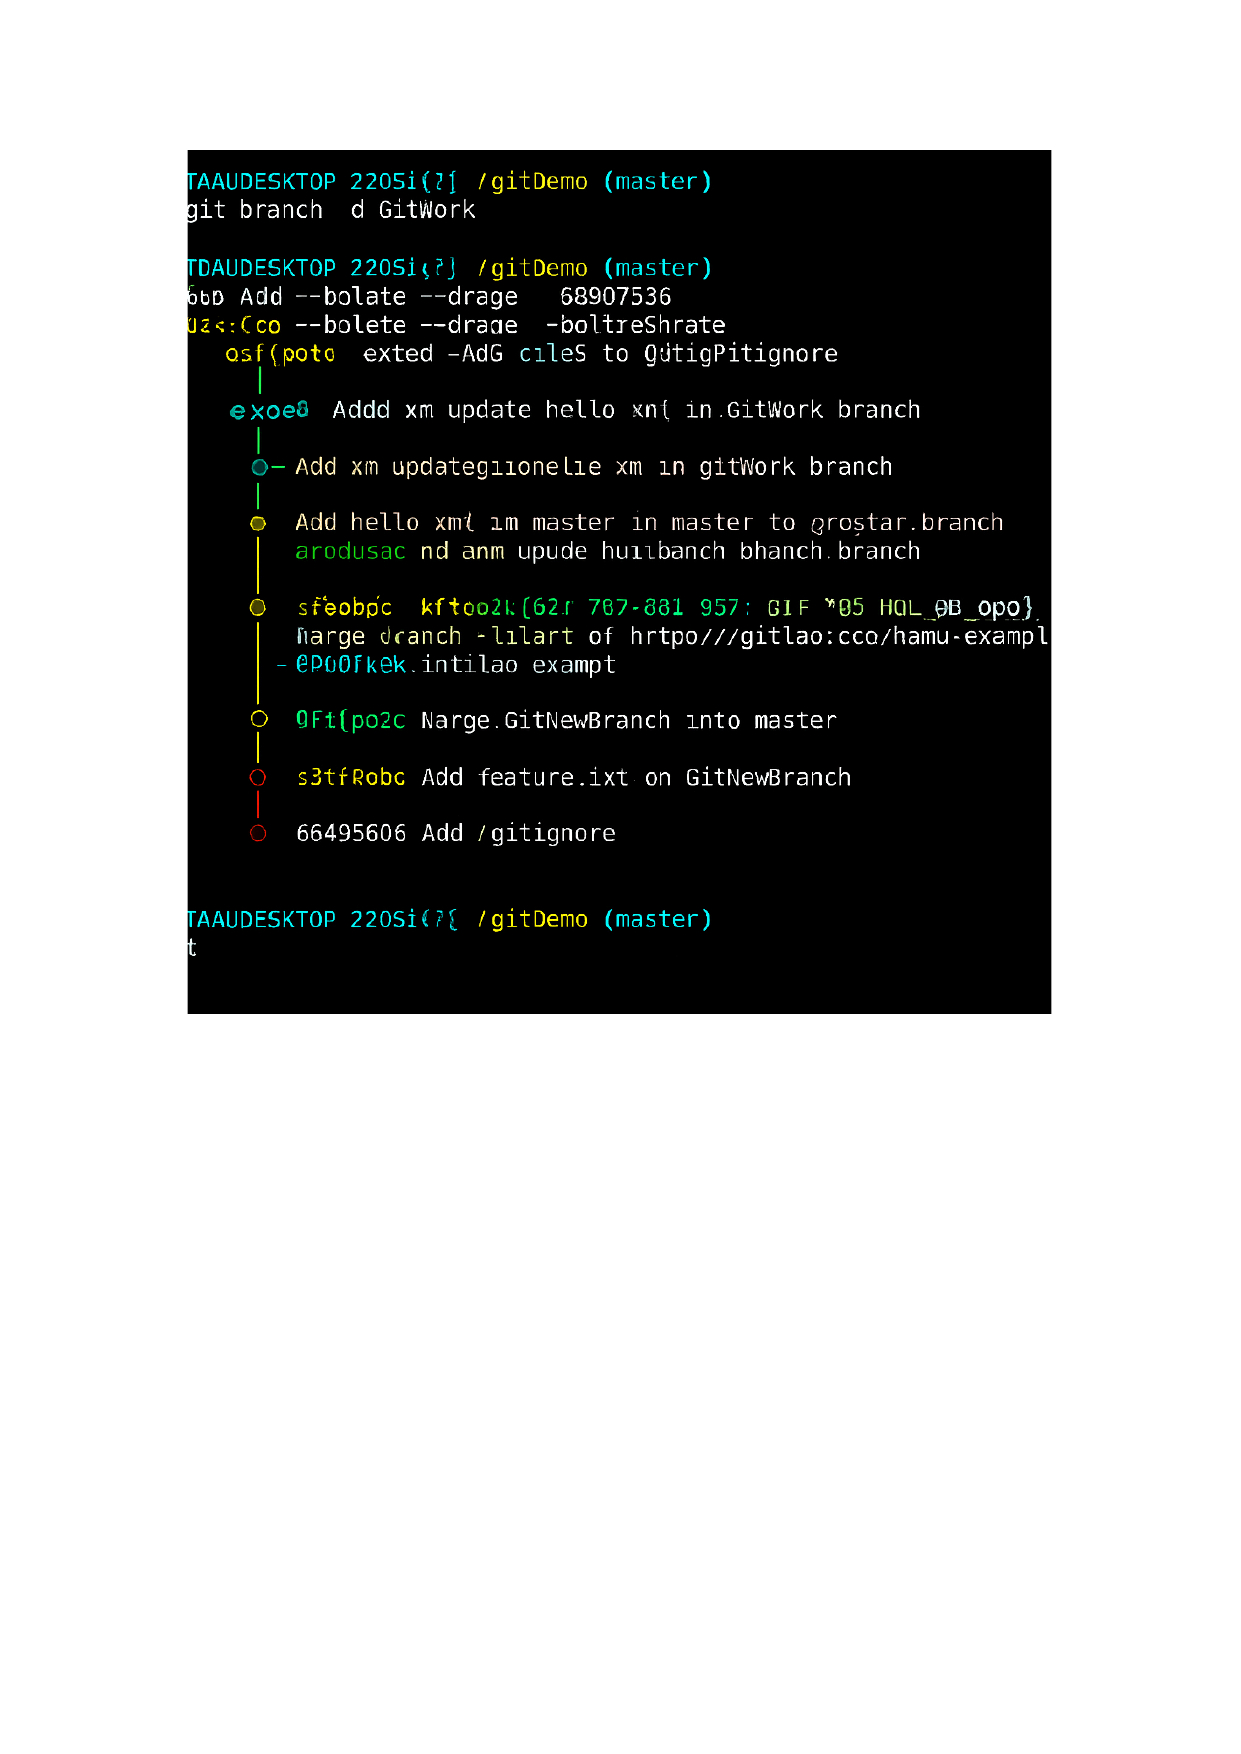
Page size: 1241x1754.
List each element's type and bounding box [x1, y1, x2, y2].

picture [187, 150, 1052, 1014]
